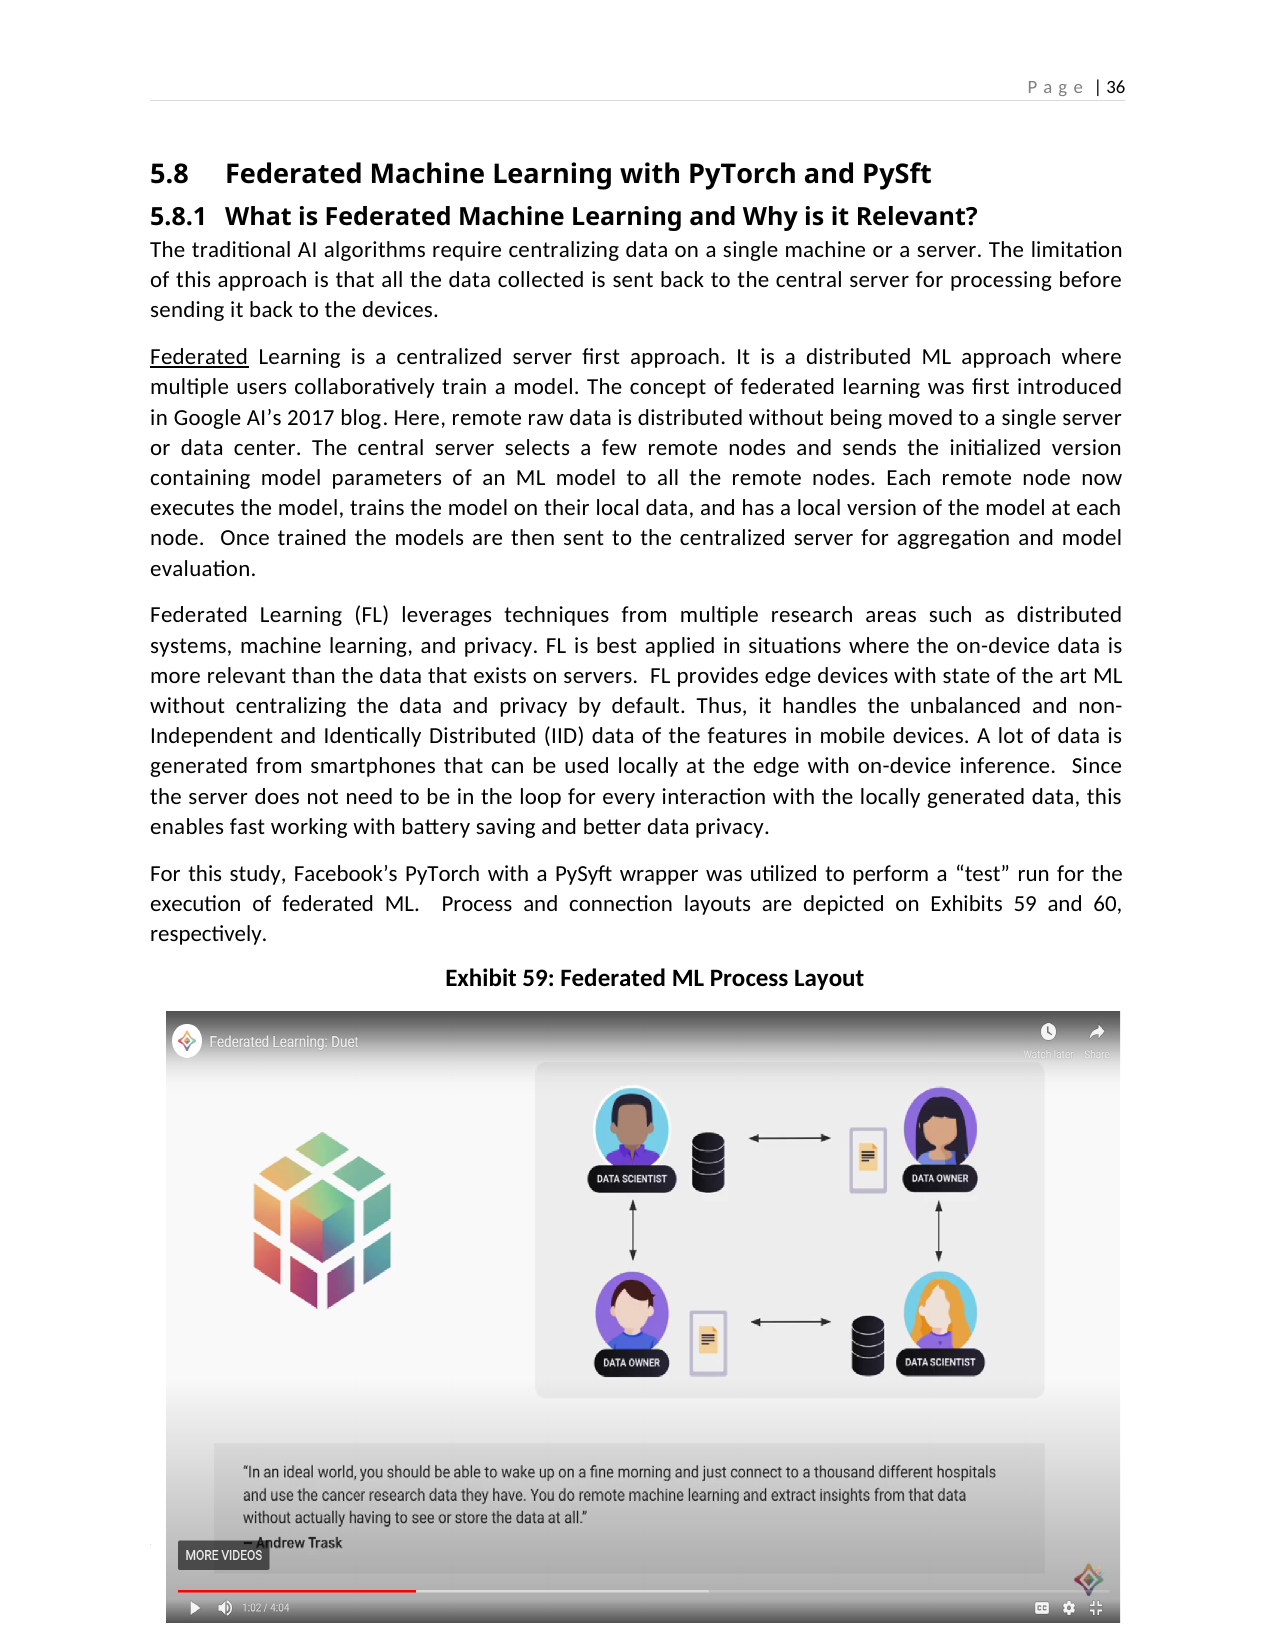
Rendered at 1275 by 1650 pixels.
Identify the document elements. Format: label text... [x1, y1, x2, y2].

text Federated Learning (FL) leverages techniques from multiple research areas such as distributed systems, machine learning, and privacy. FL is best applied in situations where the on-device data is more relevant than the data that exists on servers. FL provides edge devices with state of the art ML without centralizing the data and privacy by default. Thus, it handles the unbalanced and non-Independent and Identically Distributed (IID) data of the features in mobile devices. A lot of data is generated from smartphones that can be used locally at the edge with on-device inference. Since the server does not need to be in the loop for every interaction with the locally generated data, this enables fast working with battery saving and better data privacy. [150, 601, 1125, 840]
subtitle 5.8 Federated Machine Learning with PyTorch and PySft [150, 154, 1125, 191]
subtitle 5.8.1 What is Federated Machine Learning and Why is it Relevant? [150, 198, 1125, 232]
picture [166, 1011, 1121, 1623]
text The traditional AI algorithms require centralizing data on a single machine or a server. The limitation of this approach is that all the data collected is sent back to the central server for processing before sending it back to the devices. [150, 235, 1125, 323]
text For this study, Facebook’s PyTorch with a PySyft wrapper was utilized to perform a “test” run for the execution of federated ML. Process and connection layouts are depicted on Exhibits 59 and 60, respectively. [150, 859, 1125, 947]
text Federated Learning is a centralized server first approach. It is a distributed ML approach where multiple users collaboratively train a model. The concept of federated learning was first introduced in Google AI’s 2017 blog. Here, remote raw data is distributed without being moved to a single server or data center. The central server selects a few remote nodes and sends the initialized version containing model parameters of an ML model to all the remote nodes. Each remote node now executes the model, trains the model on their local data, and has a local version of the model at each node. Once trained the models are then sent to the centralized server for aggregation and model evaluation. [150, 342, 1125, 582]
